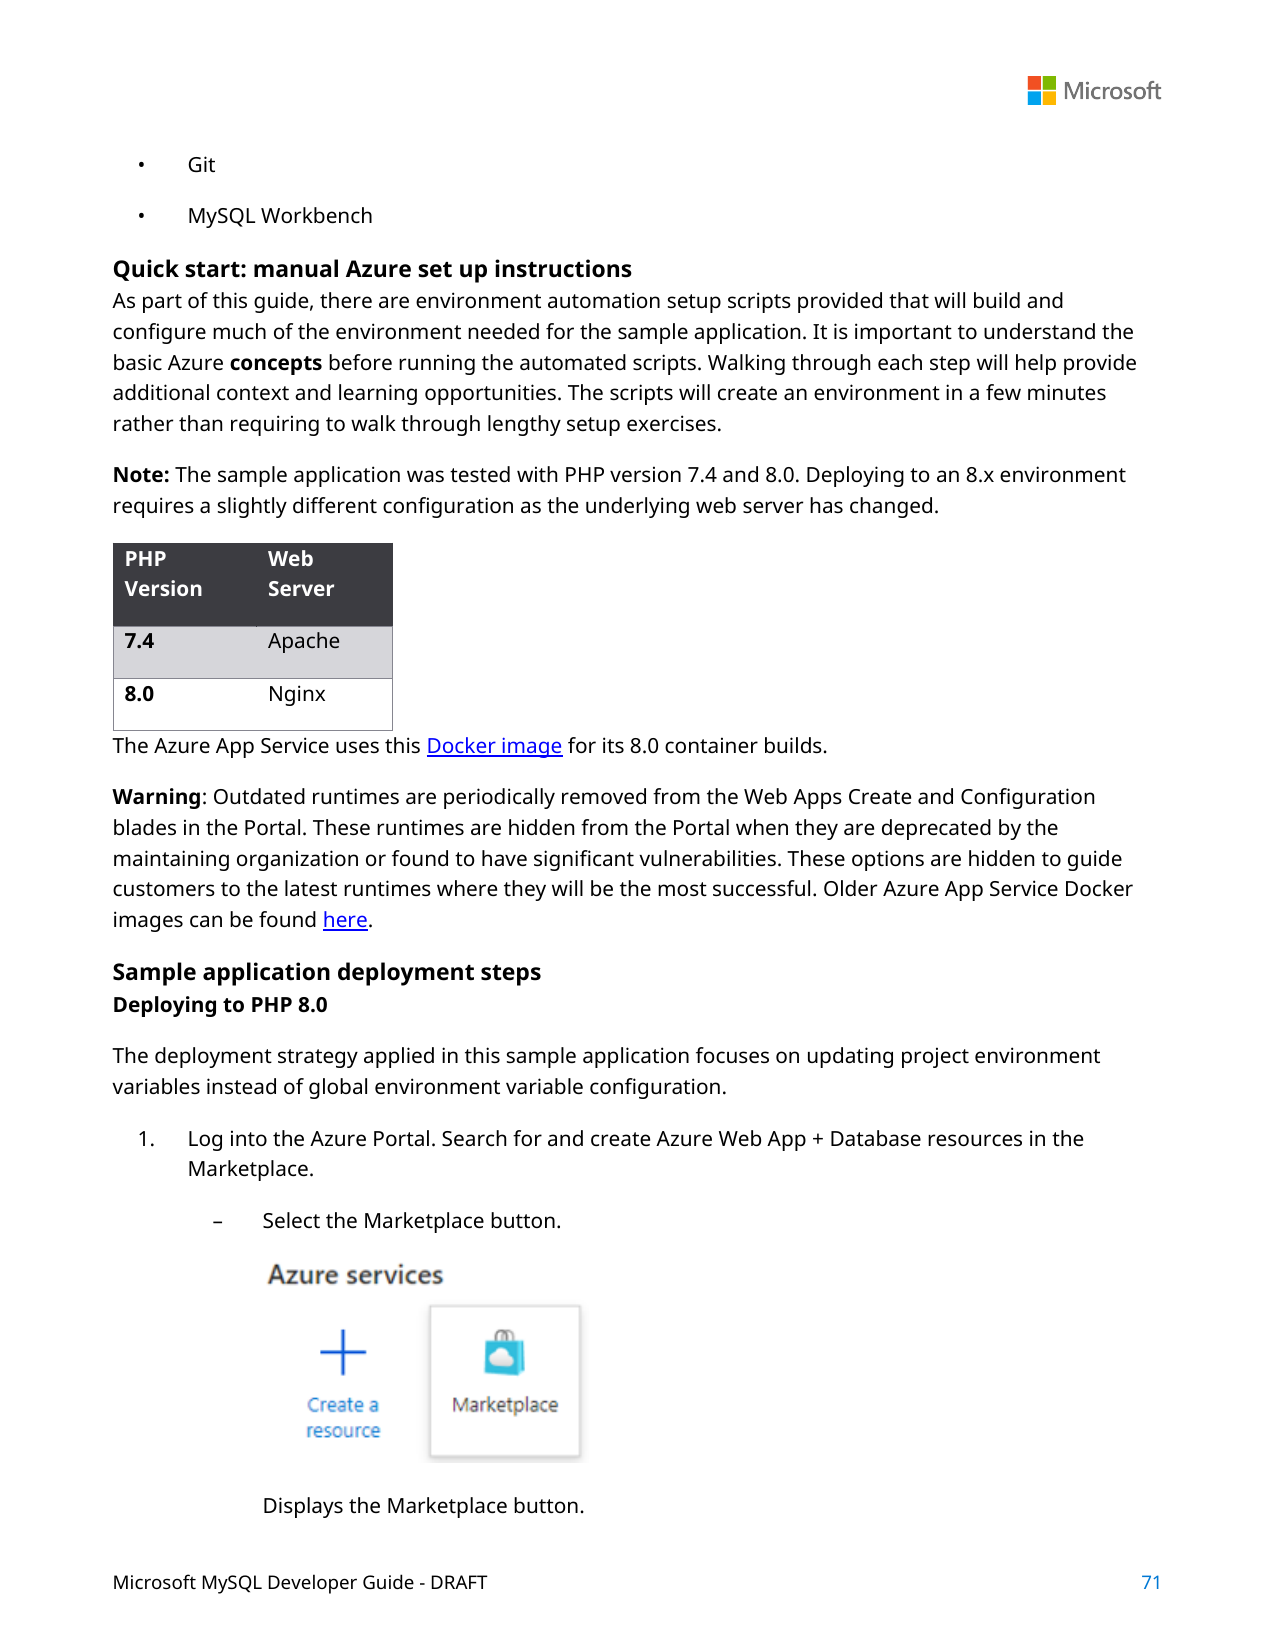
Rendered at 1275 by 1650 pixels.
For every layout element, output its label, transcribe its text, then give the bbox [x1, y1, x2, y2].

picture [262, 1257, 590, 1463]
list Git [137, 150, 1162, 178]
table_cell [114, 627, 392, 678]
text Warning: Outdated runtimes are periodically removed from the Web Apps Create and Configuration blades in the Portal. These runtimes are hidden from the Portal when they are deprecated by the maintaining organization or found to have significant vulnerabilities. These options are hidden to guide customers to the latest runtimes where they will be the most successful. Older Azure App Service Docker images can be found here. [112, 782, 1162, 933]
picture [1026, 75, 1163, 107]
subtitle Sample application deployment steps [112, 956, 1162, 988]
text The deployment strategy applied in this sample application focuses on updating project environment variables instead of global environment variable configuration. [112, 1042, 1162, 1101]
list Displays the Marketplace button. [212, 1492, 1162, 1520]
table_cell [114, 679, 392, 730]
text As part of this guide, there are environment automation setup scripts provided that will build and configure much of the environment needed for the sample application. It is important to understand the basic Azure concepts before running the automated scripts. Walking through each step will help provide additional context and learning opportunities. The scripts will create an environment in a few minutes rather than requiring to walk through lengthy setup exercises. [112, 287, 1162, 438]
subtitle Quick start: manual Azure set up instructions [112, 253, 1162, 284]
text Note: The sample application was tested with PHP version 7.4 and 8.0. Deploying to an 8.x environment requires a slightly different configuration as the underlying web server has changed. [112, 461, 1162, 520]
list Select the Marketplace button. [212, 1206, 1162, 1234]
list MySQL Workbench [137, 201, 1162, 230]
text Deploying to PHP 8.0 [112, 990, 1162, 1018]
text The Azure App Service uses this Docker image for its 8.0 container builds. [112, 731, 1162, 759]
list Log into the Azure Portal. Search for and create Azure Web App + Database resources in the Marketplace. [137, 1124, 1162, 1183]
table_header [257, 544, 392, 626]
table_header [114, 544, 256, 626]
